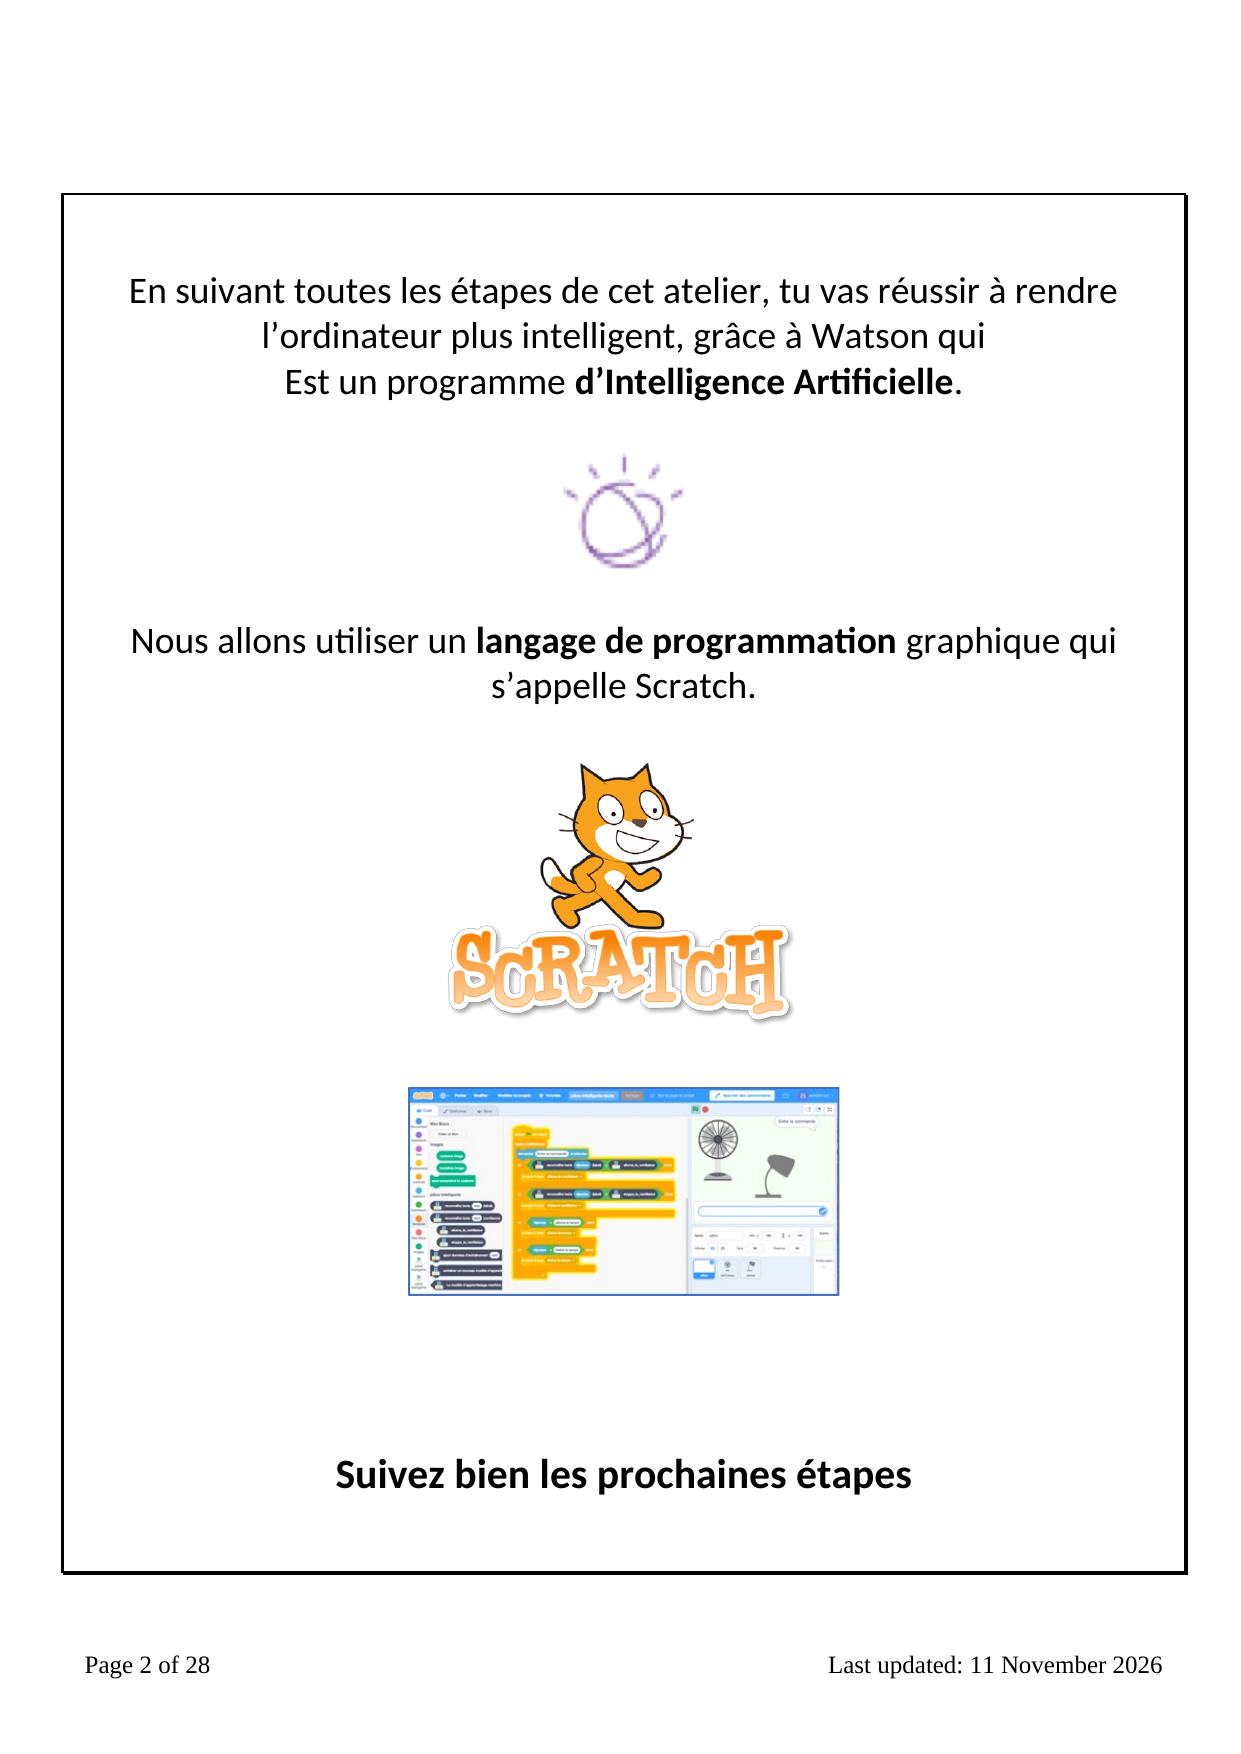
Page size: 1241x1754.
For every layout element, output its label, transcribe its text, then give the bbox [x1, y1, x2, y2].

text En suivant toutes les étapes de cet atelier, tu vas réussir à rendre l’ordinateur plus intelligent, grâce à Watson qui [84, 267, 1163, 358]
text Est un programme d’Intelligence Artificielle. [84, 358, 1163, 571]
picture [408, 1087, 840, 1296]
picture [563, 450, 685, 571]
text Suivez bien les prochaines étapes [84, 1347, 1163, 1499]
picture [438, 759, 809, 1037]
text Nous allons utiliser un langage de programmation graphique qui s’appelle Scratch. [84, 617, 1163, 708]
